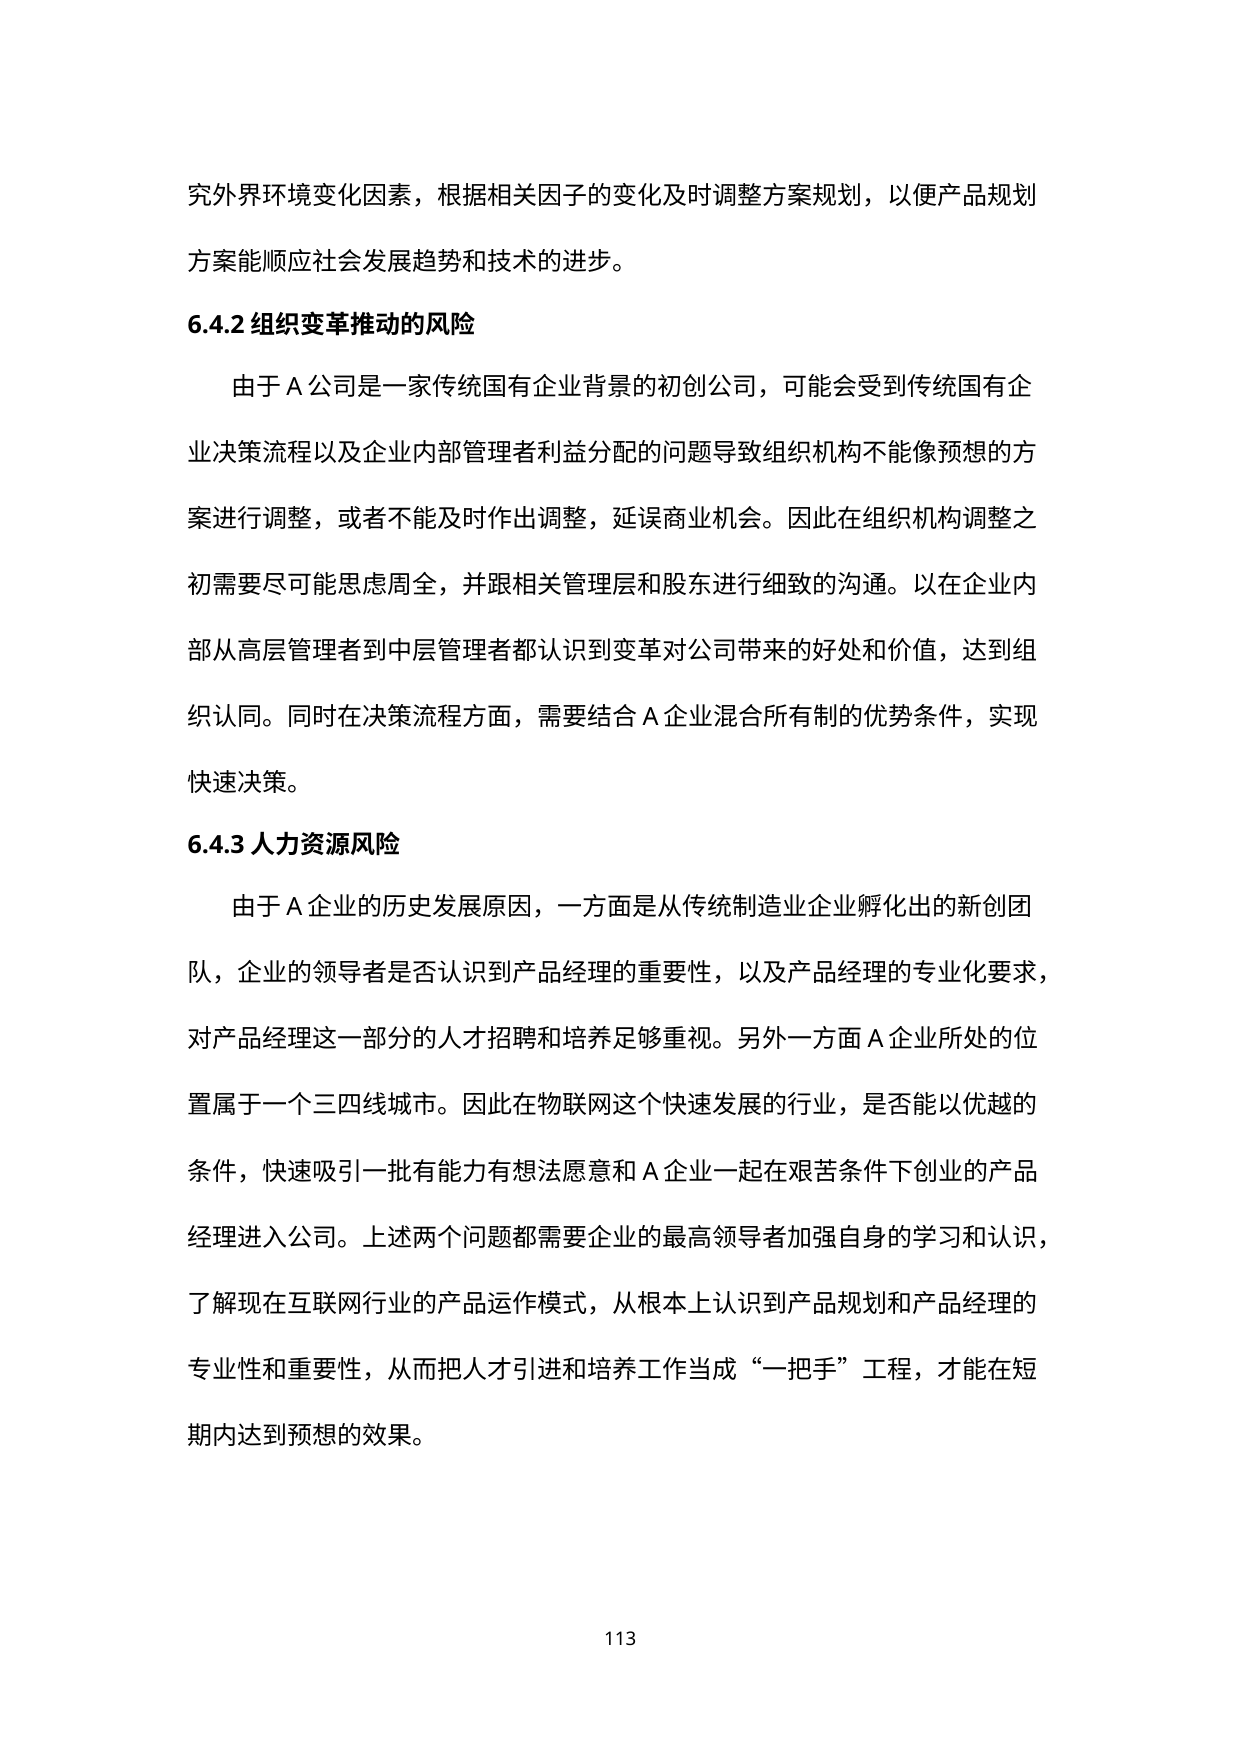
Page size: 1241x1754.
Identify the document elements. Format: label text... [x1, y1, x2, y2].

text 由于A公司是一家传统国有企业背景的初创公司，可能会受到传统国有企业决策流程以及企业内部管理者利益分配的问题导致组织机构不能像预想的方案进行调整，或者不能及时作出调整，延误商业机会。因此在组织机构调整之初需要尽可能思虑周全，并跟相关管理层和股东进行细致的沟通。以在企业内部从高层管理者到中层管理者都认识到变革对公司带来的好处和价值，达到组织认同。同时在决策流程方面，需要结合A企业混合所有制的优势条件，实现快速决策。 [187, 362, 1053, 803]
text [187, 172, 1053, 282]
text 6.4.3人力资源风险 [187, 821, 1053, 865]
text 6.4.2组织变革推动的风险 [187, 300, 1053, 344]
text 由于A企业的历史发展原因，一方面是从传统制造业企业孵化出的新创团队，企业的领导者是否认识到产品经理的重要性，以及产品经理的专业化要求，对产品经理这一部分的人才招聘和培养足够重视。另外一方面A企业所处的位置属于一个三四线城市。因此在物联网这个快速发展的行业，是否能以优越的条件，快速吸引一批有能力有想法愿意和A企业一起在艰苦条件下创业的产品经理进入公司。上述两个问题都需要企业的最高领导者加强自身的学习和认识，了解现在互联网行业的产品运作模式，从根本上认识到产品规划和产品经理的专业性和重要性，从而把人才引进和培养工作当成“一把手”工程，才能在短期内达到预想的效果。 [187, 883, 1053, 1455]
